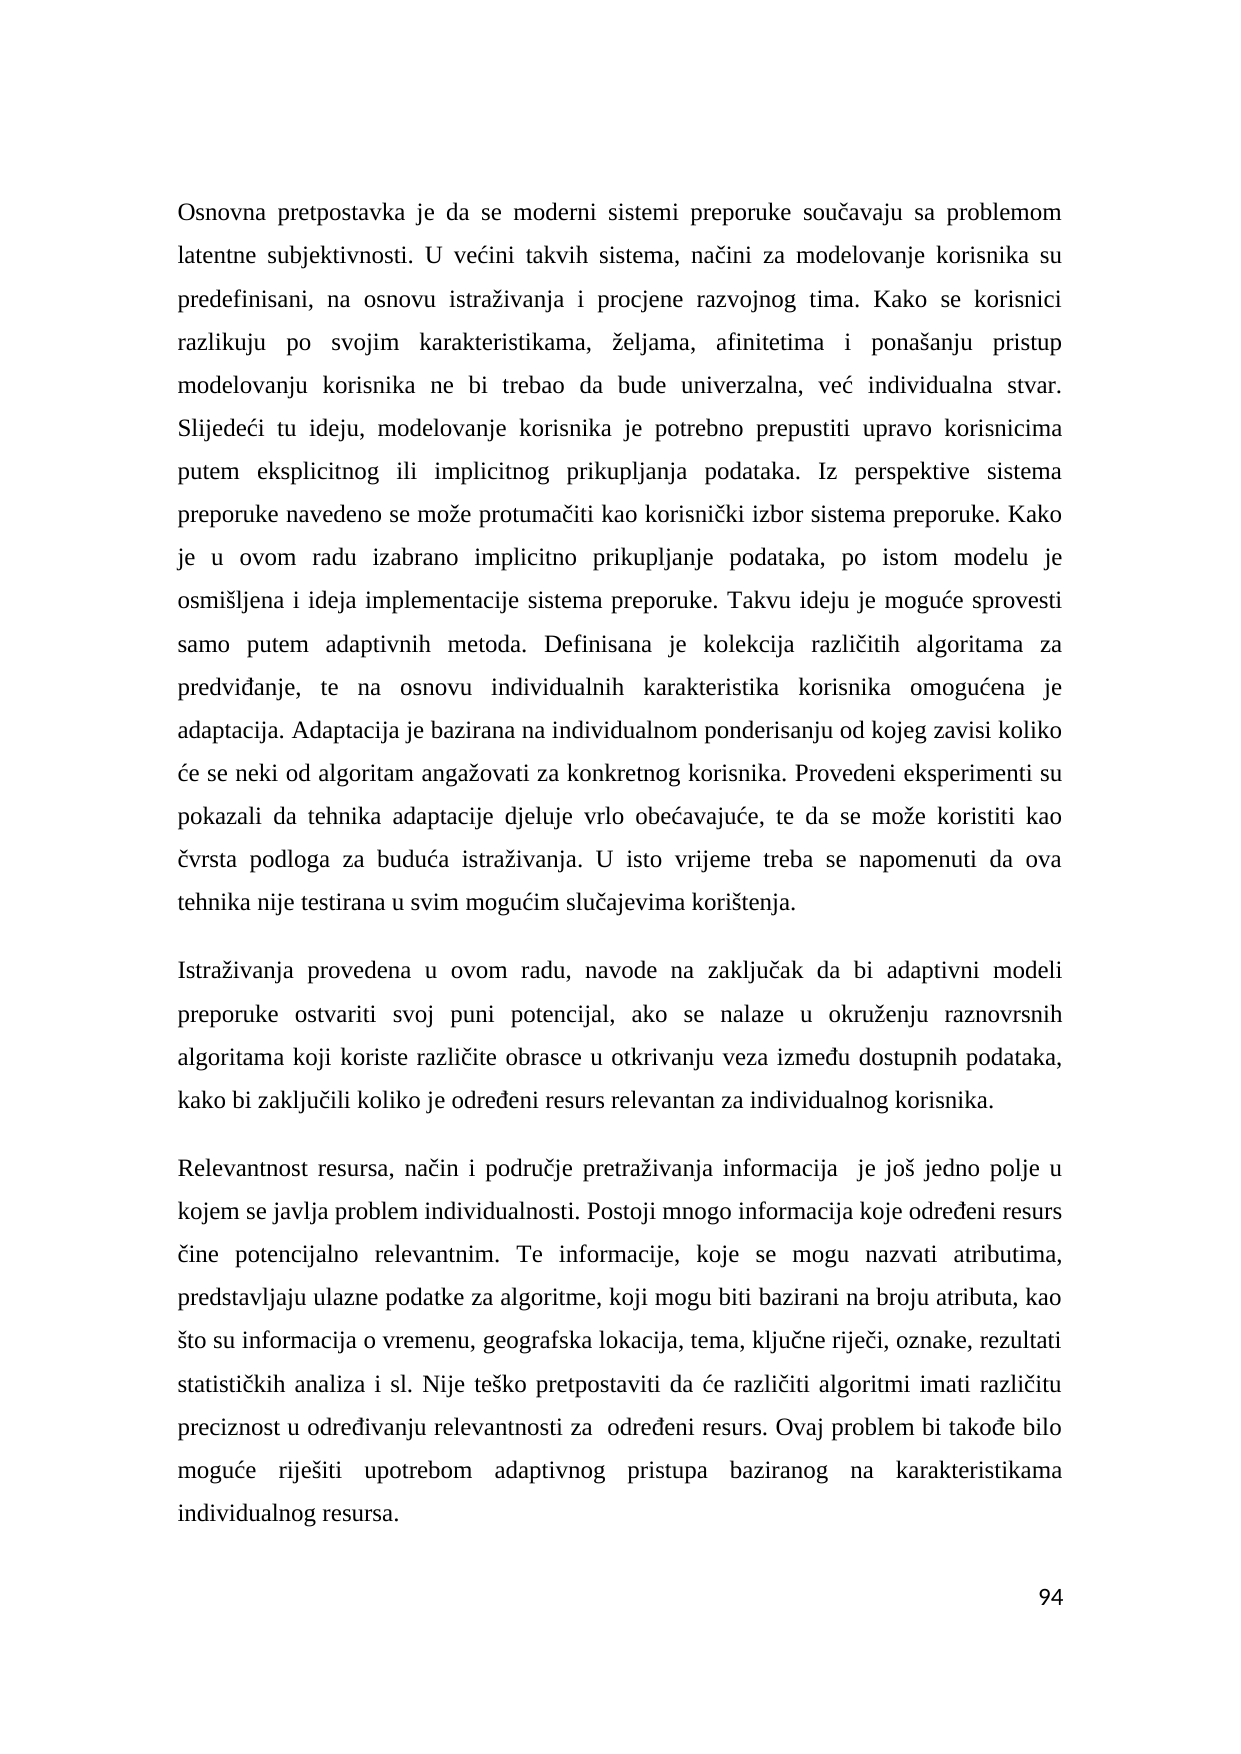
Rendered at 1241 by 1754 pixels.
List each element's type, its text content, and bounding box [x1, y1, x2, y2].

text Istraživanja provedena u ovom radu, navode na zaključak da bi adaptivni modeli preporuke ostvariti svoj puni potencijal, ako se nalaze u okruženju raznovrsnih algoritama koji koriste različite obrasce u otkrivanju veza između dostupnih podataka, kako bi zaključili koliko je određeni resurs relevantan za individualnog korisnika. [177, 956, 1063, 1114]
text Osnovna pretpostavka je da se moderni sistemi preporuke součavaju sa problemom latentne subjektivnosti. U većini takvih sistema, načini za modelovanje korisnika su predefinisani, na osnovu istraživanja i procjene razvojnog tima. Kako se korisnici razlikuju po svojim karakteristikama, željama, afinitetima i ponašanju pristup modelovanju korisnika ne bi trebao da bude univerzalna, već individualna stvar. Slijedeći tu ideju, modelovanje korisnika je potrebno prepustiti upravo korisnicima putem eksplicitnog ili implicitnog prikupljanja podataka. Iz perspektive sistema preporuke navedeno se može protumačiti kao korisnički izbor sistema preporuke. Kako je u ovom radu izabrano implicitno prikupljanje podataka, po istom modelu je osmišljena i ideja implementacije sistema preporuke. Takvu ideju je moguće sprovesti samo putem adaptivnih metoda. Definisana je kolekcija različitih algoritama za predviđanje, te na osnovu individualnih karakteristika korisnika omogućena je adaptacija. Adaptacija je bazirana na individualnom ponderisanju od kojeg zavisi koliko će se neki od algoritam angažovati za konkretnog korisnika. Provedeni eksperimenti su pokazali da tehnika adaptacije djeluje vrlo obećavajuće, te da se može koristiti kao čvrsta podloga za buduća istraživanja. U isto vrijeme treba se napomenuti da ova tehnika nije testirana u svim mogućim slučajevima korištenja. [177, 197, 1063, 916]
text Relevantnost resursa, način i područje pretraživanja informacija je još jedno polje u kojem se javlja problem individualnosti. Postoji mnogo informacija koje određeni resurs čine potencijalno relevantnim. Te informacije, koje se mogu nazvati atributima, predstavljaju ulazne podatke za algoritme, koji mogu biti bazirani na broju atributa, kao što su informacija o vremenu, geografska lokacija, tema, ključne riječi, oznake, rezultati statističkih analiza i sl. Nije teško pretpostaviti da će različiti algoritmi imati različitu preciznost u određivanju relevantnosti za određeni resurs. Ovaj problem bi takođe bilo moguće riješiti upotrebom adaptivnog pristupa baziranog na karakteristikama individualnog resursa. [177, 1153, 1063, 1527]
